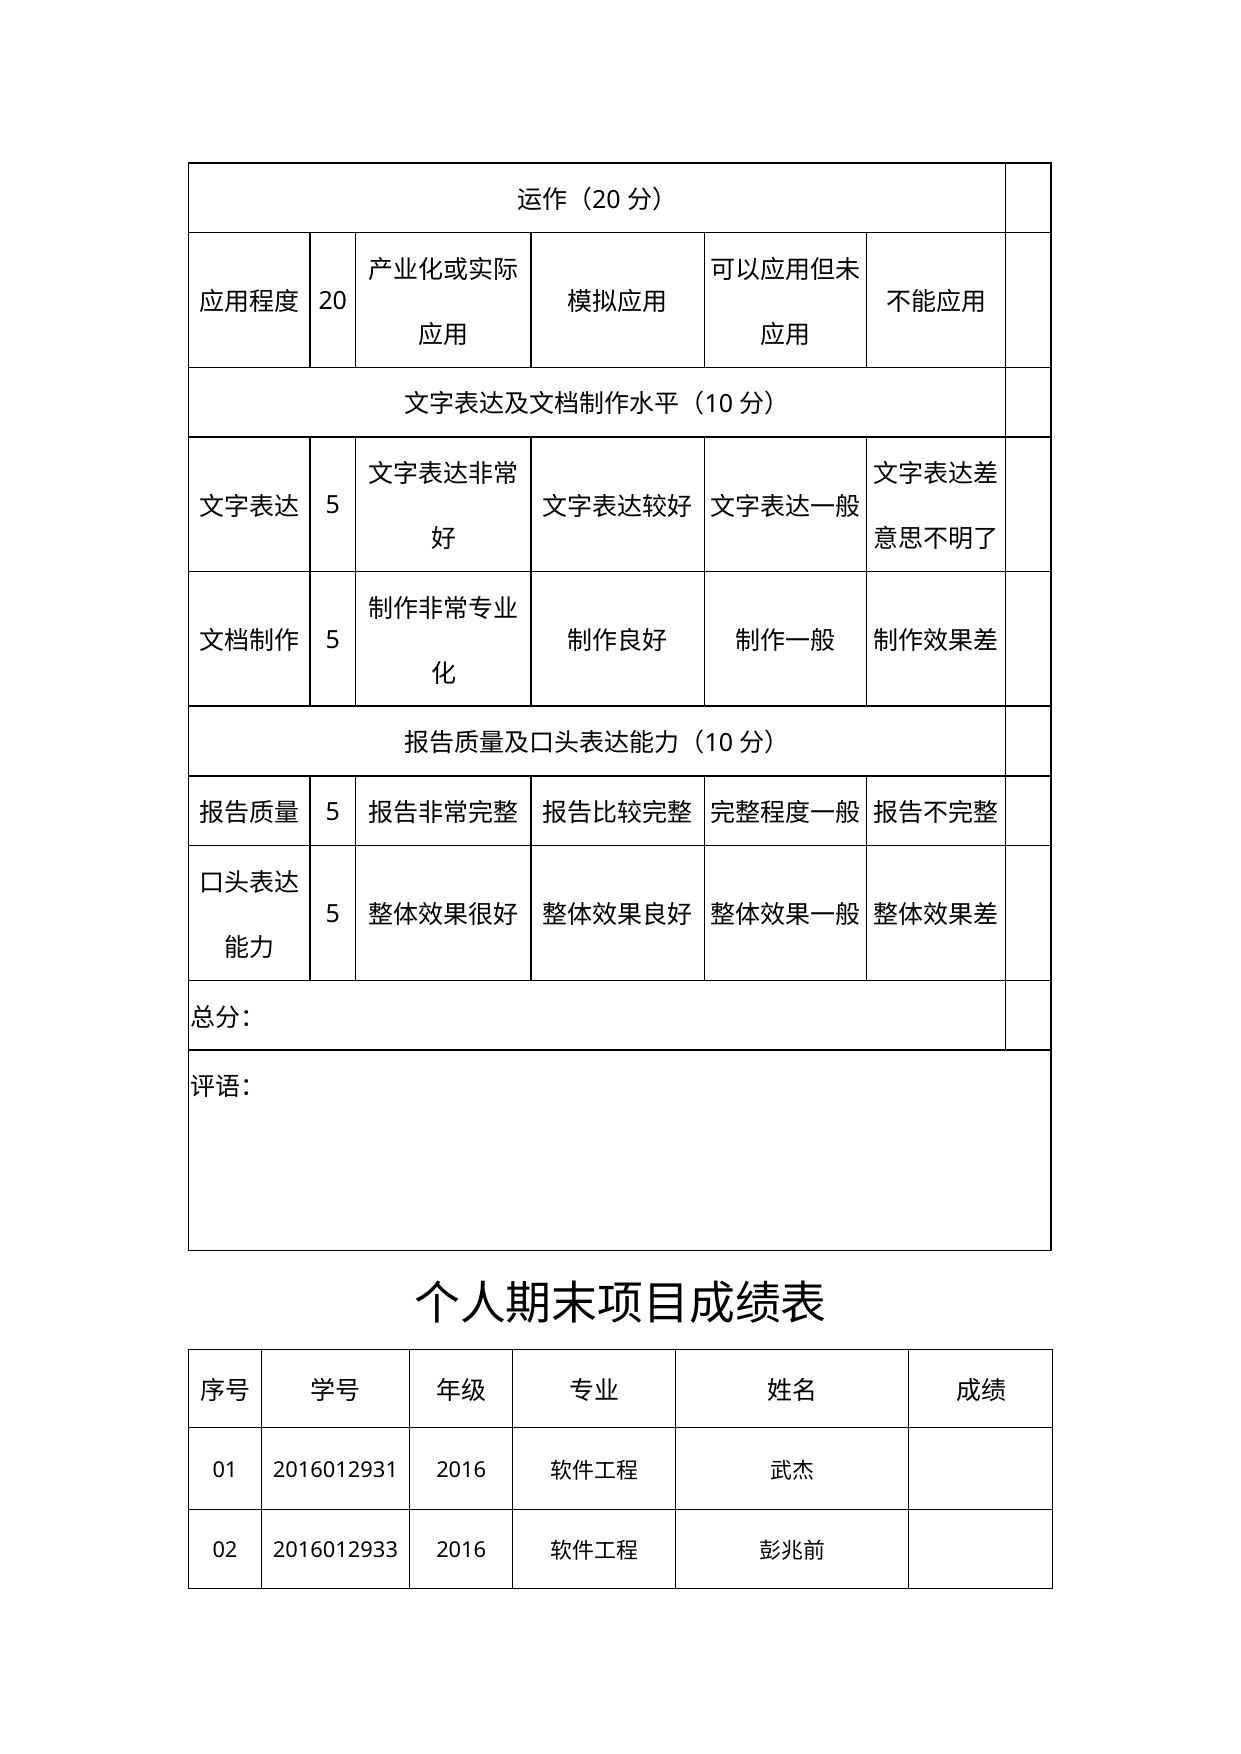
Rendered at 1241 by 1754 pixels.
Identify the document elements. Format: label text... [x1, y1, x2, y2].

table_cell 口头表达能力 [189, 846, 309, 979]
table_cell [1006, 981, 1050, 1049]
table_cell 不能应用 [867, 233, 1005, 366]
table_cell 5 [311, 846, 355, 979]
table_cell 制作一般 [705, 572, 866, 705]
table_cell [909, 1428, 1052, 1509]
table_cell 文字表达一般 [705, 438, 866, 571]
table_cell 应用程度 [189, 233, 309, 366]
table_cell 完整程度一般 [705, 777, 866, 845]
table_cell 5 [311, 572, 355, 705]
table_header 专业 [513, 1350, 675, 1427]
table_cell 整体效果一般 [705, 846, 866, 979]
table_cell 整体效果良好 [532, 846, 704, 979]
table_cell [1006, 777, 1050, 845]
table_cell [1006, 368, 1050, 436]
table_cell 报告不完整 [867, 777, 1005, 845]
table_cell 报告质量及口头表达能力（10 分） [189, 707, 1005, 775]
table_header 年级 [410, 1350, 512, 1427]
table_cell 20 [311, 233, 355, 366]
table_cell 2016 [410, 1510, 512, 1588]
table_cell 评语： [189, 1051, 1050, 1249]
table_header 成绩 [909, 1350, 1052, 1427]
table_cell 报告比较完整 [532, 777, 704, 845]
table_cell 2016012933 [262, 1510, 409, 1588]
table_cell 报告质量 [189, 777, 309, 845]
table_cell 产业化或实际 应用 [356, 233, 530, 366]
table_cell [1006, 846, 1050, 979]
table_cell 2016 [410, 1428, 512, 1509]
table_cell 文字表达较好 [532, 438, 704, 571]
table_cell 2016012931 [262, 1428, 409, 1509]
table_cell 总分： [189, 981, 1005, 1049]
table_cell 文字表达差 意思不明了 [867, 438, 1005, 571]
table_cell 可以应用但未应用 [705, 233, 866, 366]
table_cell 整体效果很好 [356, 846, 530, 979]
table_cell 模拟应用 [532, 233, 704, 366]
table_cell 软件工程 [513, 1428, 675, 1509]
text 个人期末项目成绩表 [187, 1251, 1053, 1349]
table_cell 整体效果差 [867, 846, 1005, 979]
table_cell 文字表达及文档制作水平（10 分） [189, 368, 1005, 436]
table_cell 彭兆前 [676, 1510, 908, 1588]
table_cell 制作良好 [532, 572, 704, 705]
table_cell 5 [311, 438, 355, 571]
table_cell 制作效果差 [867, 572, 1005, 705]
table_cell 武杰 [676, 1428, 908, 1509]
table_cell [909, 1510, 1052, 1588]
table_cell 运作（20 分） [189, 164, 1005, 232]
table_cell 01 [189, 1428, 261, 1509]
table_cell [1006, 233, 1050, 366]
table_cell [1006, 438, 1050, 571]
table_cell 文字表达非常 好 [356, 438, 530, 571]
table_header 姓名 [676, 1350, 908, 1427]
table_cell 5 [311, 777, 355, 845]
table_cell [1006, 164, 1050, 232]
table_cell 02 [189, 1510, 261, 1588]
table_cell 文档制作 [189, 572, 309, 705]
table_header 序号 [189, 1350, 261, 1427]
table_cell 文字表达 [189, 438, 309, 571]
table_cell [1006, 572, 1050, 705]
table_header 学号 [262, 1350, 409, 1427]
table_cell 软件工程 [513, 1510, 675, 1588]
table_cell [1006, 707, 1050, 775]
table_cell 制作非常专业 化 [356, 572, 530, 705]
table_cell 报告非常完整 [356, 777, 530, 845]
